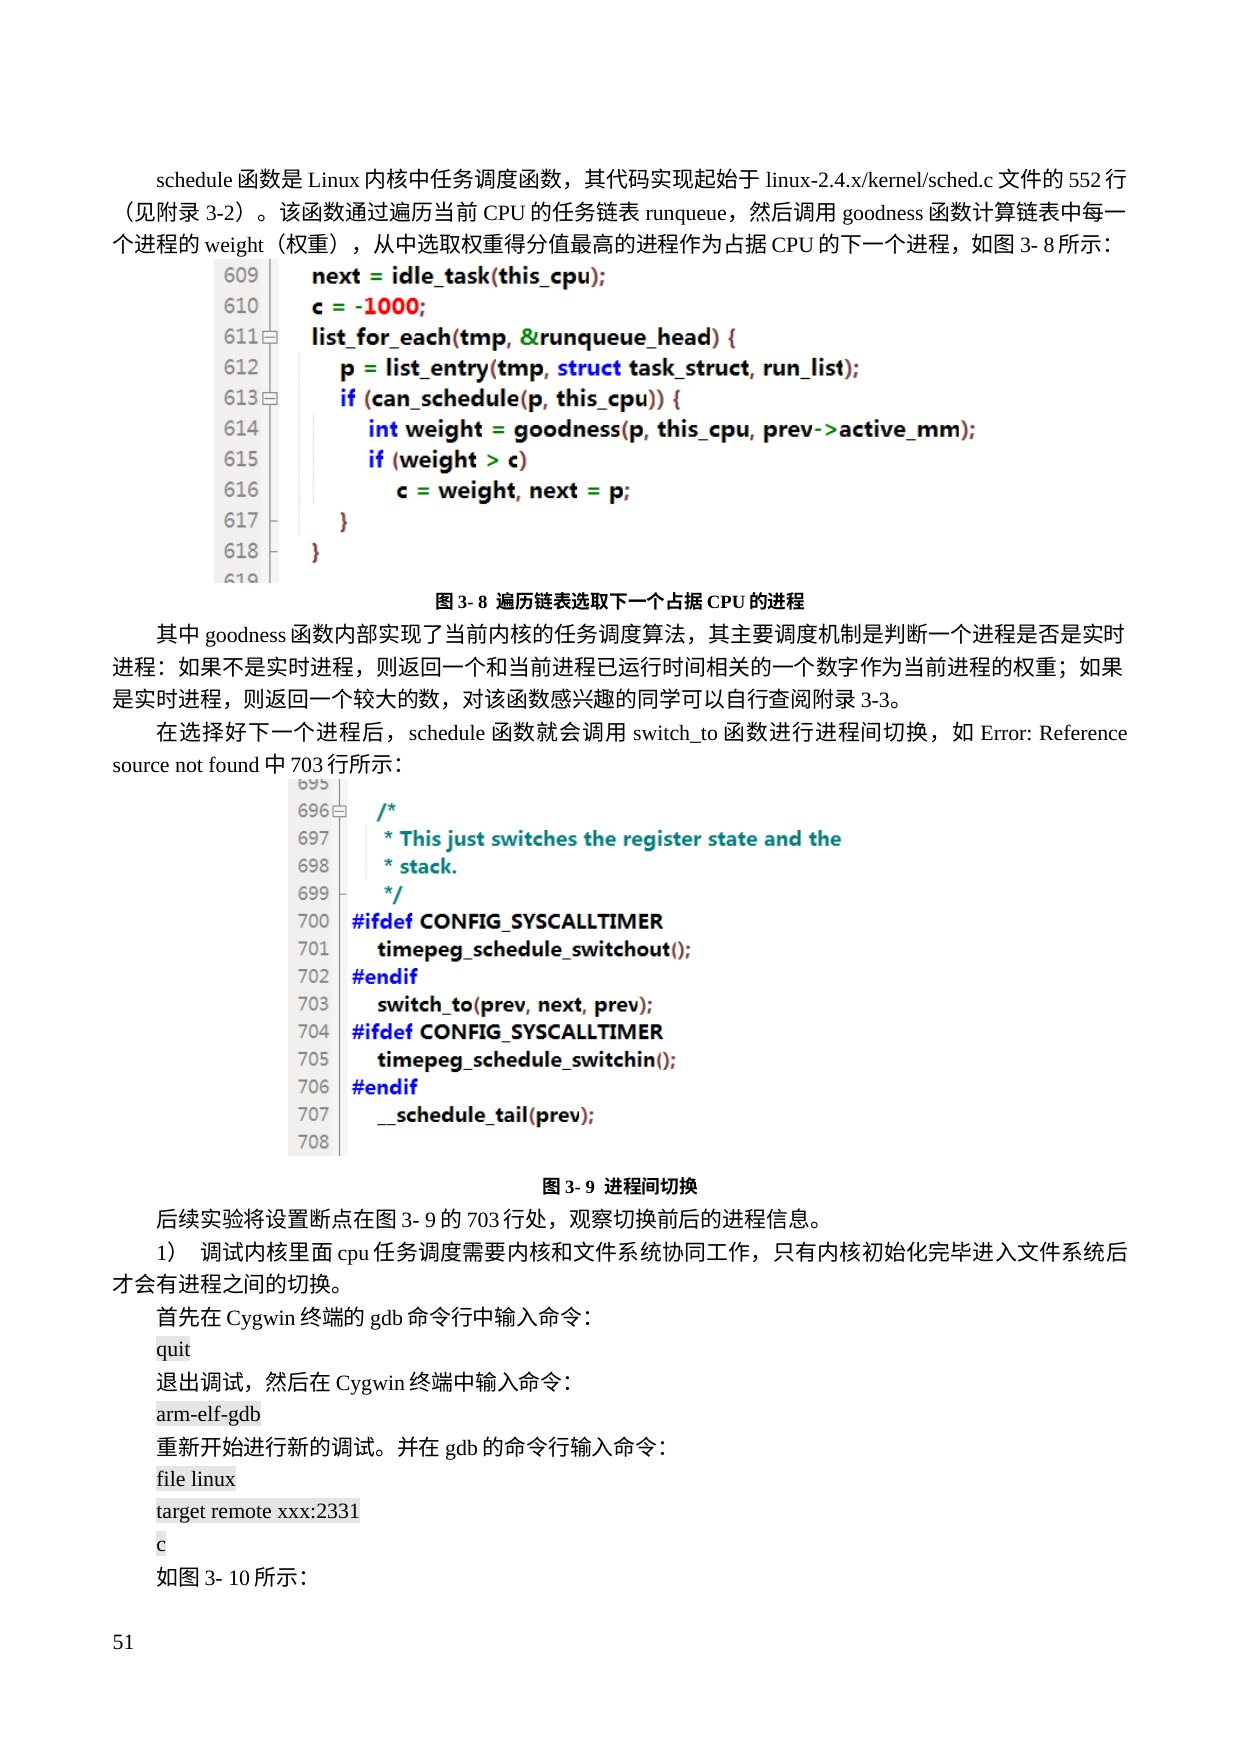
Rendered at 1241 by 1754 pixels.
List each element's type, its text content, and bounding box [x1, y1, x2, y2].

text 后续实验将设置断点在图3- 9的703行处，观察切换前后的进程信息。 [112, 1202, 1128, 1234]
list 调试内核里面cpu任务调度需要内核和文件系统协同工作，只有内核初始化完毕进入文件系统后才会有进程之间的切换。 [112, 1234, 1128, 1299]
text 图3- 8 遍历链表选取下一个占据CPU的进程 [112, 584, 1128, 617]
text 退出调试，然后在Cygwin终端中输入命令： [112, 1364, 1128, 1397]
list file linux [156, 1462, 1128, 1494]
list 如图3- 10所示： [156, 1559, 1128, 1592]
list c [156, 1527, 1128, 1559]
list target remote xxx:2331 [156, 1494, 1128, 1527]
text 图3- 9 进程间切换 [112, 1169, 1128, 1202]
list arm-elf-gdb [156, 1397, 1128, 1429]
list quit [156, 1332, 1128, 1364]
picture [288, 779, 953, 1156]
list 首先在Cygwin终端的gdb命令行中输入命令： [156, 1299, 1128, 1332]
list 重新开始进行新的调试。并在gdb的命令行输入命令： [156, 1429, 1128, 1462]
text 其中goodness函数内部实现了当前内核的任务调度算法，其主要调度机制是判断一个进程是否是实时进程：如果不是实时进程，则返回一个和当前进程已运行时间相关的一个数字作为当前进程的权重；如果是实时进程，则返回一个较大的数，对该函数感兴趣的同学可以自行查阅附录3-3。 [112, 617, 1128, 714]
picture [213, 259, 1027, 583]
list schedule函数是Linux内核中任务调度函数，其代码实现起始于linux-2.4.x/kernel/sched.c文件的552行（见附录3-2）。该函数通过遍历当前CPU的任务链表runqueue，然后调用goodness函数计算链表中每一个进程的weight（权重），从中选取权重得分值最高的进程作为占据CPU的下一个进程，如图3- 8所示： [112, 162, 1128, 259]
